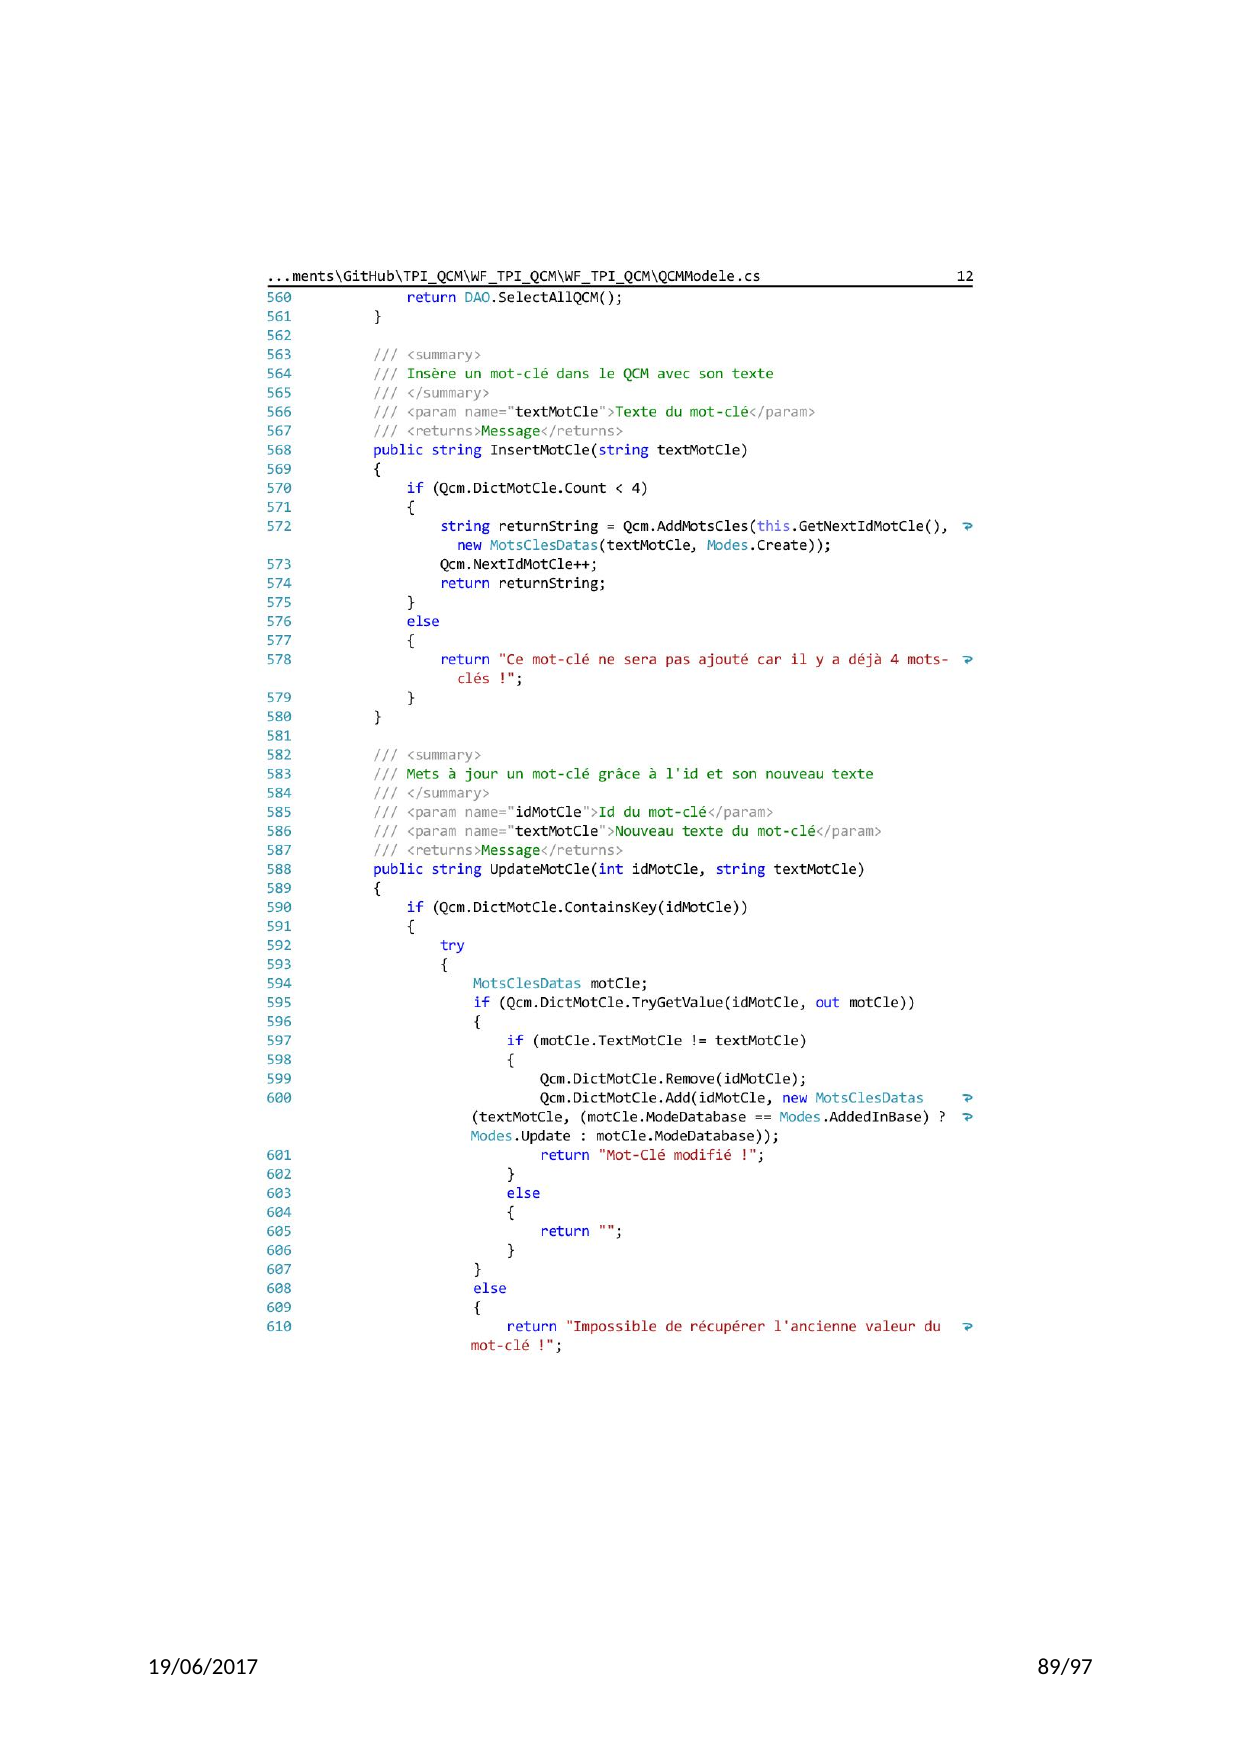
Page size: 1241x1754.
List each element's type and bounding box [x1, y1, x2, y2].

picture [147, 147, 1093, 1484]
